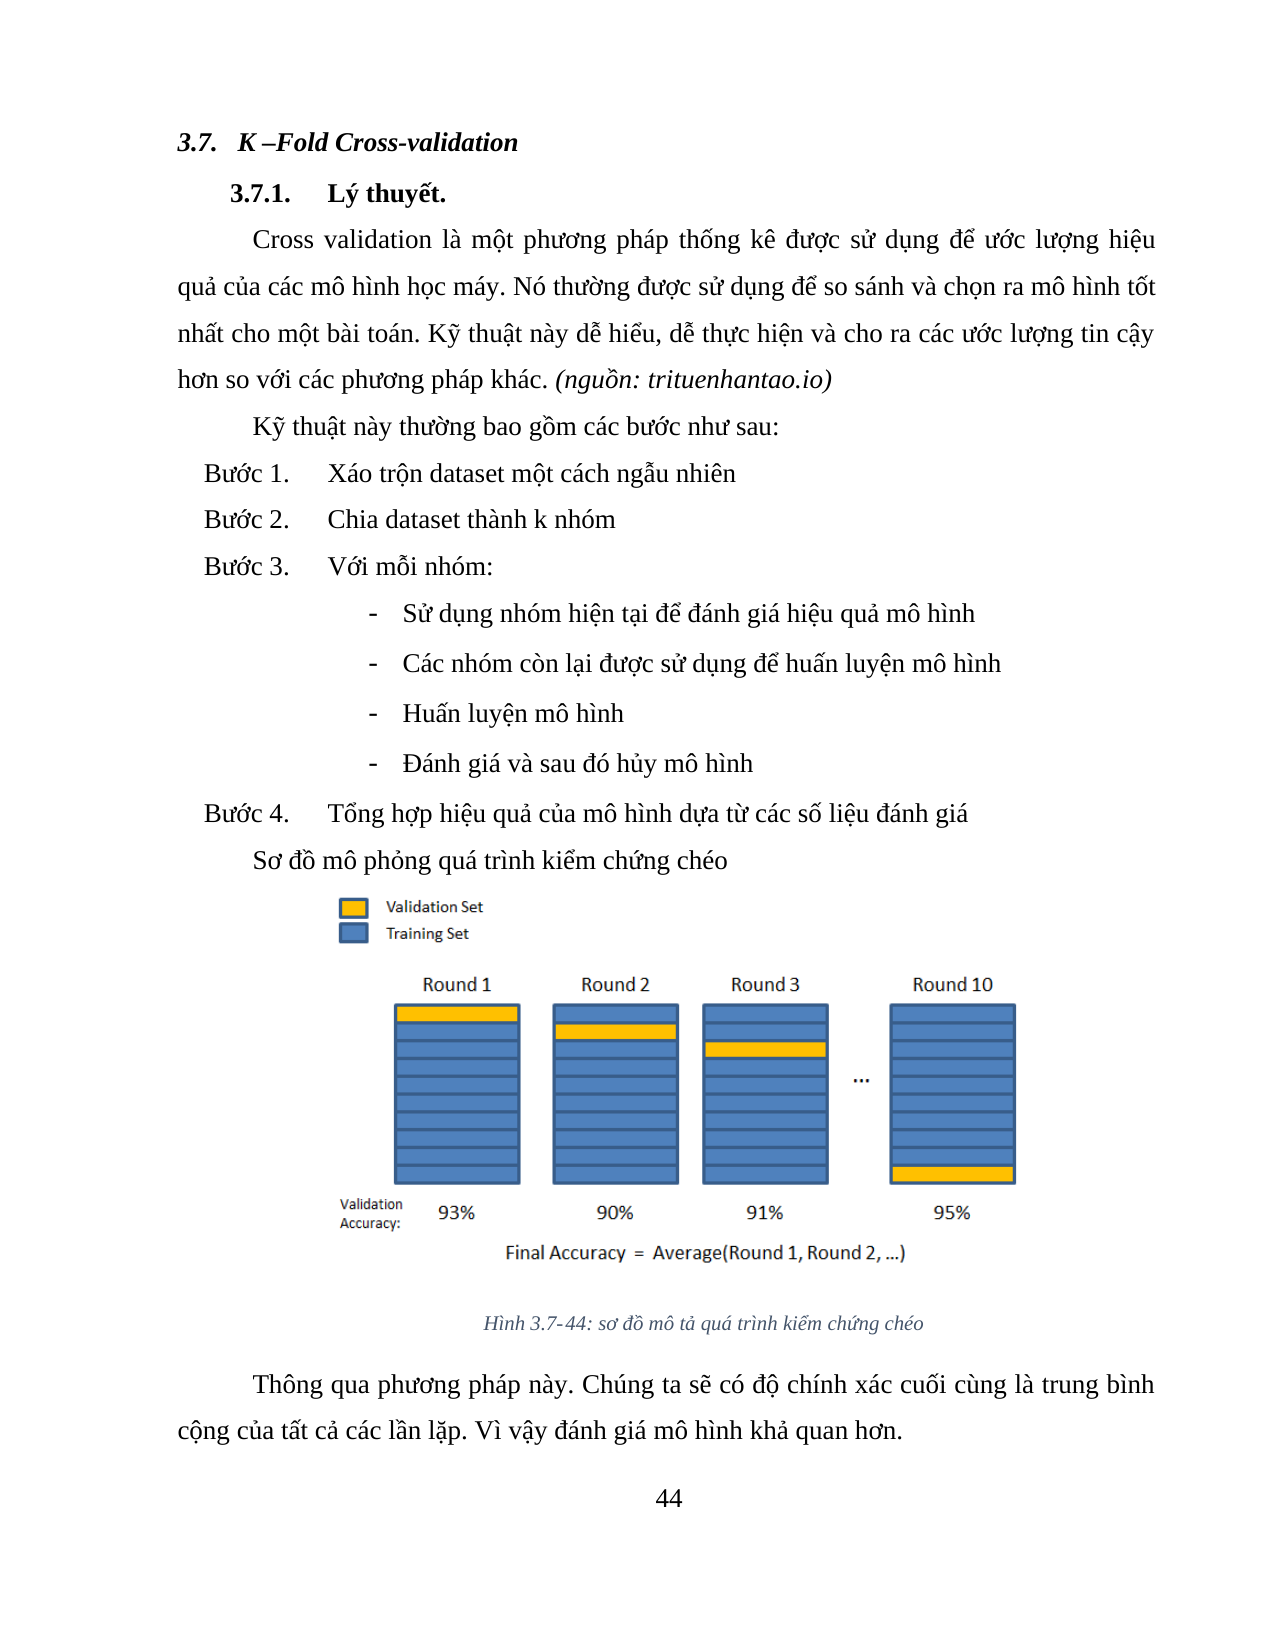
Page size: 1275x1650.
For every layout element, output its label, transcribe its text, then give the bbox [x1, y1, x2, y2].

text Hình -: sơ đồ mô tả quá trình kiểm chứng chéo [177, 1311, 1157, 1335]
list Các nhóm còn lại được sử dụng để huấn luyện mô hình [365, 647, 1157, 680]
list Xáo trộn dataset một cách ngẫu nhiên [290, 457, 1157, 488]
list Tổng hợp hiệu quả của mô hình dựa từ các số liệu đánh giá [290, 797, 1157, 828]
subtitle K –Fold Cross-validation [177, 126, 1157, 157]
list Huấn luyện mô hình [365, 697, 1157, 730]
list Với mỗi nhóm: [290, 550, 1157, 581]
list Chia dataset thành k nhóm [290, 503, 1157, 534]
picture [329, 890, 1080, 1296]
text Sơ đồ mô phỏng quá trình kiểm chứng chéo [177, 844, 1157, 875]
list Sử dụng nhóm hiện tại để đánh giá hiệu quả mô hình [365, 597, 1157, 630]
subtitle Lý thuyết. [230, 177, 1157, 208]
text Kỹ thuật này thường bao gồm các bước như sau: [177, 410, 1157, 441]
text Cross validation là một phương pháp thống kê được sử dụng để ước lượng hiệu quả của các mô hình học máy. Nó thường được sử dụng để so sánh và chọn ra mô hình tốt nhất cho một bài toán. Kỹ thuật này dễ hiểu, dễ thực hiện và cho ra các ước lượng tin cậy hơn so với các phương pháp khác. (nguồn: trituenhantao.io) [177, 223, 1157, 394]
text Thông qua phương pháp này. Chúng ta sẽ có độ chính xác cuối cùng là trung bình cộng của tất cả các lần lặp. Vì vậy đánh giá mô hình khả quan hơn. [177, 1368, 1157, 1446]
list Đánh giá và sau đó hủy mô hình [365, 747, 1157, 780]
